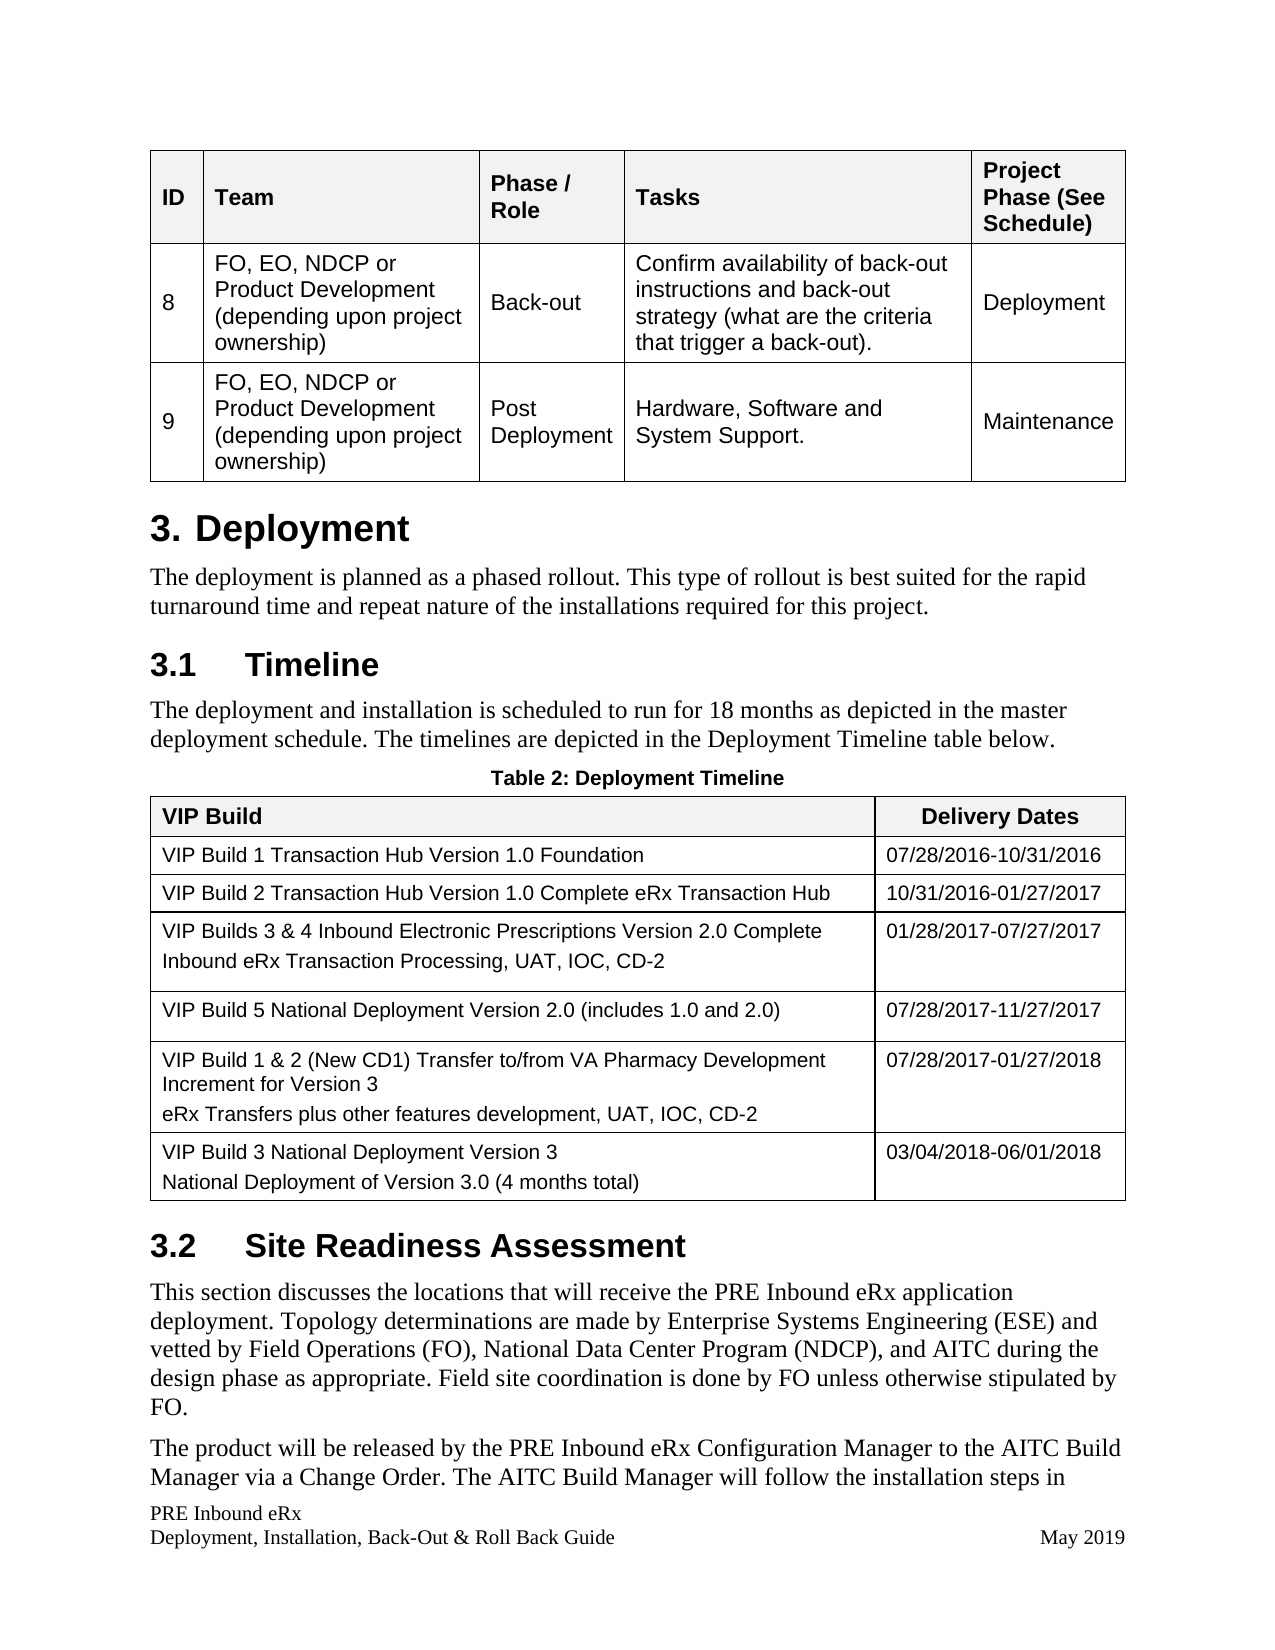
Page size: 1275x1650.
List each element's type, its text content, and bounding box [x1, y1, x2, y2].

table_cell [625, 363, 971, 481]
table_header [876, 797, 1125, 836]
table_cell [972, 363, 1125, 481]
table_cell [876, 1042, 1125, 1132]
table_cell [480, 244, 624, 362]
subtitle Timeline [150, 645, 1125, 683]
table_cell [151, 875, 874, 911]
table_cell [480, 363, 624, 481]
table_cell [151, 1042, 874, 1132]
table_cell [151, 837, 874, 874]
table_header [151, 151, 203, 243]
text The deployment is planned as a phased rollout. This type of rollout is best suited for the rapid turnaround time and repeat nature of the installations required for this project. [150, 562, 1125, 620]
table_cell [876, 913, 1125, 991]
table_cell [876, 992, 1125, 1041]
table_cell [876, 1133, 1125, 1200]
text Table 2: Deployment Timeline [150, 766, 1125, 789]
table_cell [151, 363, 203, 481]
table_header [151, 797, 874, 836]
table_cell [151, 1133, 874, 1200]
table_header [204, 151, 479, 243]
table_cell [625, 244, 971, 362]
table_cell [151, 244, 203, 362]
text This section discusses the locations that will receive the PRE Inbound eRx application deployment. Topology determinations are made by Enterprise Systems Engineering (ESE) and vetted by Field Operations (FO), National Data Center Program (NDCP), and AITC during the design phase as appropriate. Field site coordination is done by FO unless otherwise stipulated by FO. [150, 1277, 1125, 1421]
text The deployment and installation is scheduled to run for 18 months as depicted in the master deployment schedule. The timelines are depicted in the Deployment Timeline table below. [150, 696, 1125, 753]
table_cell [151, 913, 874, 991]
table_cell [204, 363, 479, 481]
subtitle Site Readiness Assessment [150, 1226, 1125, 1264]
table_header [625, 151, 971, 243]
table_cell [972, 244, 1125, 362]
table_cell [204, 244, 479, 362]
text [150, 1433, 1125, 1491]
subtitle Deployment [150, 507, 1125, 550]
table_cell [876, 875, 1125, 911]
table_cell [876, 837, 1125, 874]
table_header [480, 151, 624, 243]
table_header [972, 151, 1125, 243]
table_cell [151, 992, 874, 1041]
